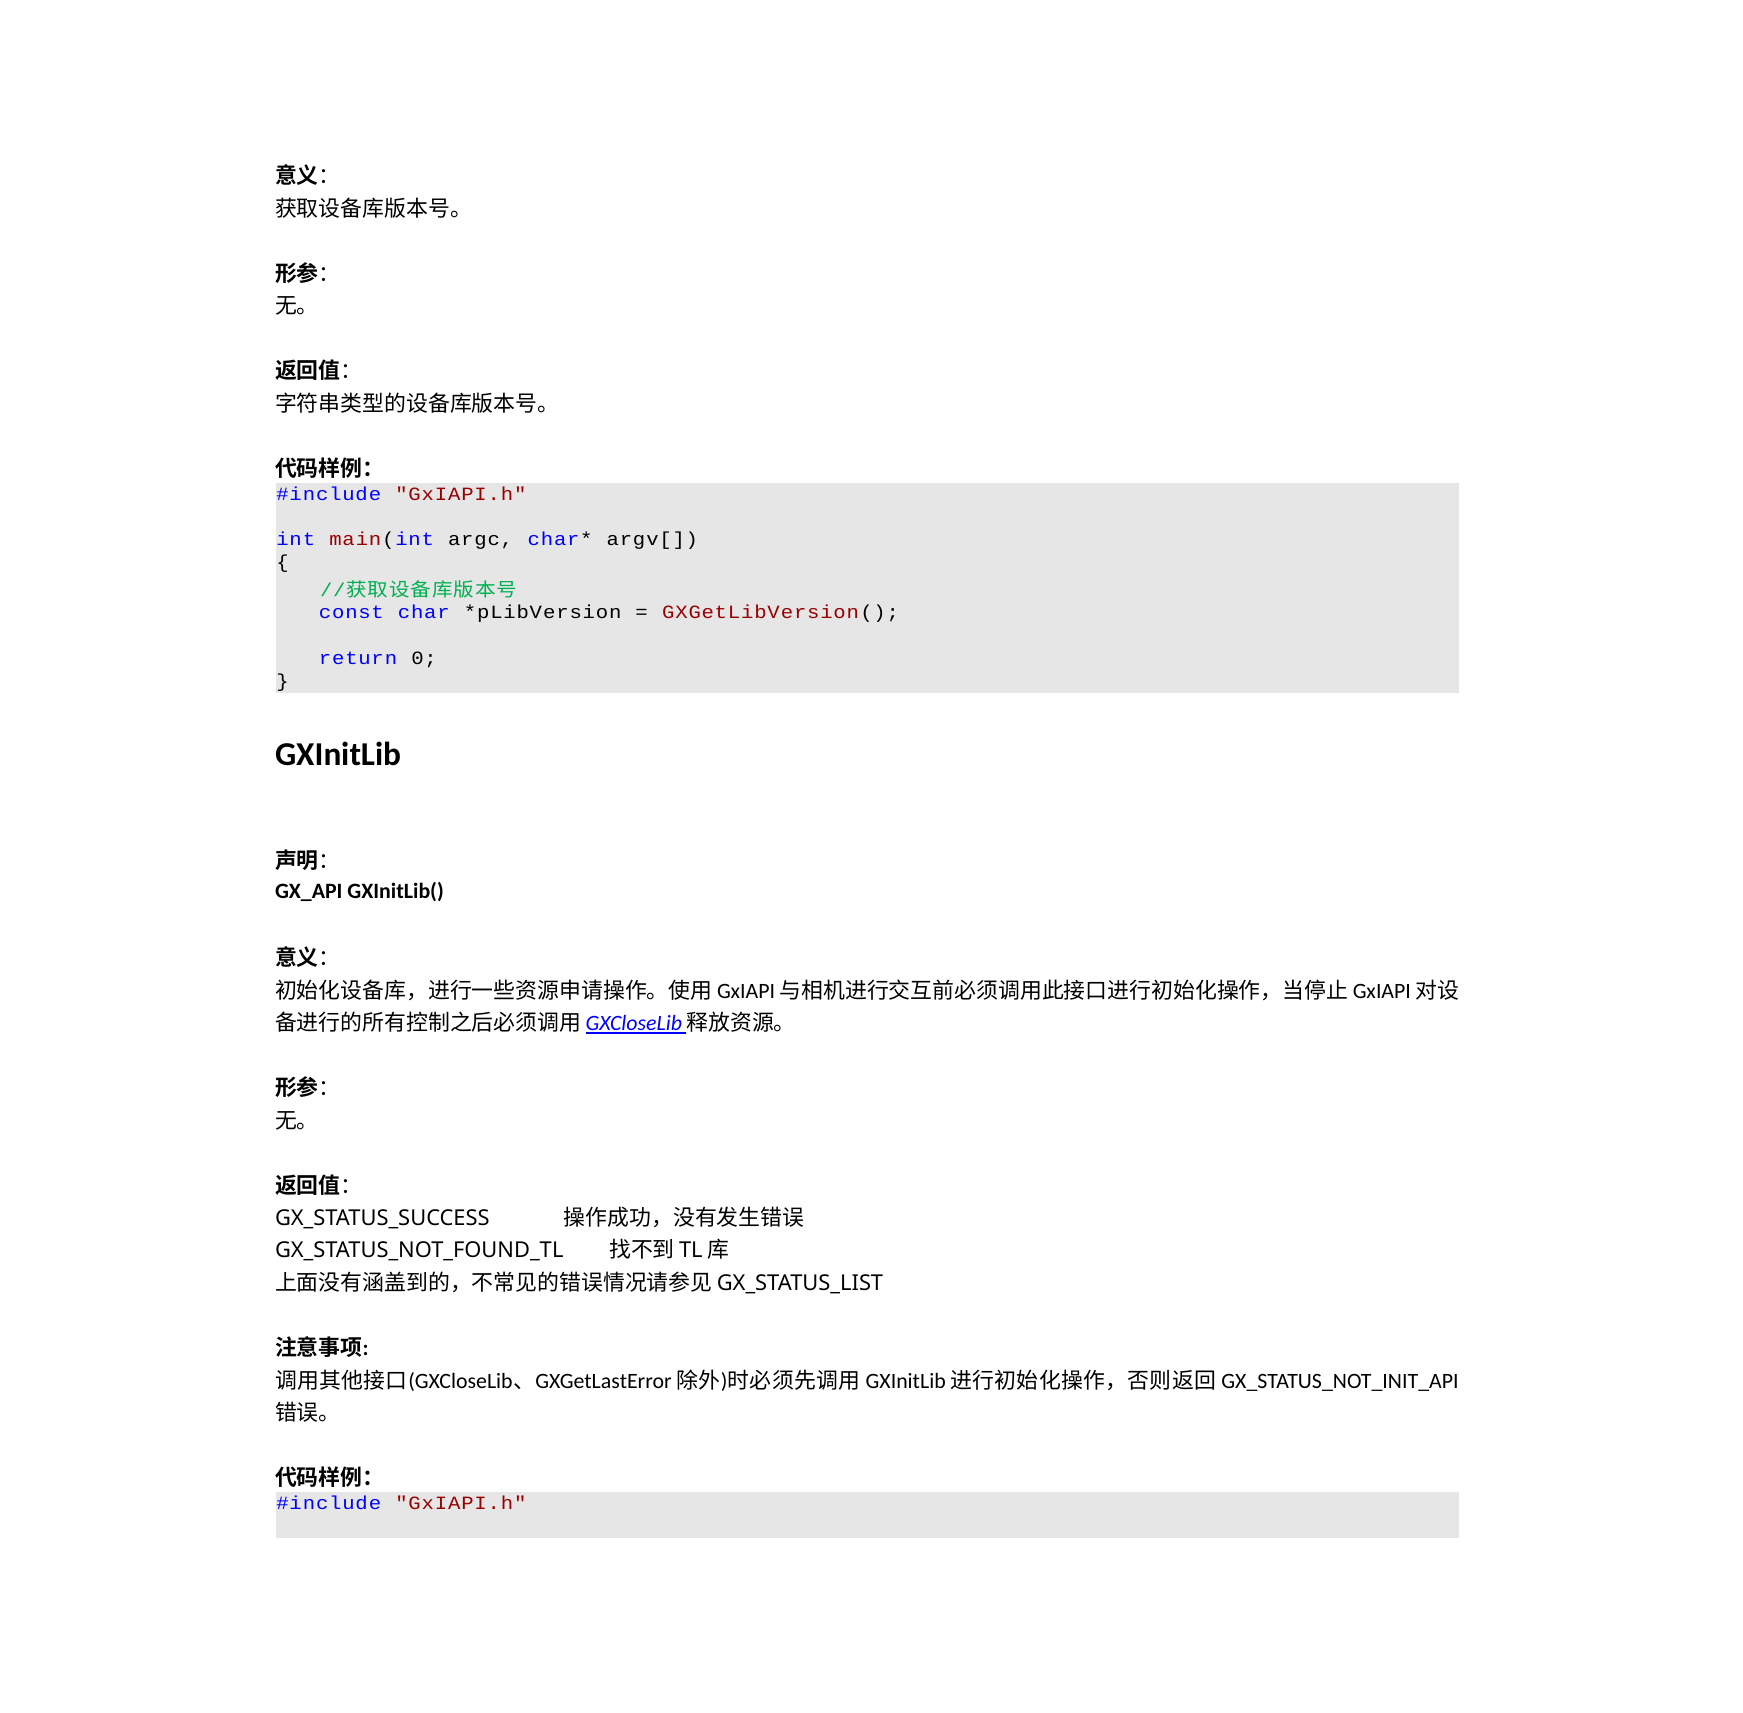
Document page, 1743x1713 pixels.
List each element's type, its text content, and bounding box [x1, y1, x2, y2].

text 代码样例： [275, 450, 1459, 483]
text GX_STATUS_NOT_FOUND_TL 找不到TL库 [275, 1232, 1459, 1265]
text 返回值： [275, 353, 1459, 385]
text } [276, 670, 1459, 693]
text //获取设备库版本号 [276, 574, 1459, 602]
text return 0; [276, 647, 1459, 670]
text GX_STATUS_SUCCESS 操作成功，没有发生错误 [275, 1200, 1459, 1232]
text 声明： [275, 842, 1459, 875]
text 意义： [275, 940, 1459, 972]
text 代码样例： [275, 1460, 1459, 1492]
text 无。 [275, 288, 1459, 320]
text 意义： [275, 158, 1459, 190]
text 调用其他接口(GXCloseLib、GXGetLastError除外)时必须先调用GXInitLib进行初始化操作，否则返回GX_STATUS_NOT_INIT_API错误。 [275, 1362, 1459, 1427]
text #include "GxIAPI.h" [276, 1492, 1459, 1515]
text { [276, 551, 1459, 574]
text 形参： [275, 255, 1459, 288]
text #include "GxIAPI.h" [276, 483, 1459, 506]
text 获取设备库版本号。 [275, 190, 1459, 223]
text 初始化设备库，进行一些资源申请操作。使用GxIAPI与相机进行交互前必须调用此接口进行初始化操作，当停止GxIAPI对设备进行的所有控制之后必须调用GXCloseLib释放资源。 [275, 972, 1459, 1037]
text 上面没有涵盖到的，不常见的错误情况请参见GX_STATUS_LIST [275, 1265, 1459, 1297]
text const char *pLibVersion = GXGetLibVersion(); [276, 602, 1459, 624]
text 无。 [275, 1102, 1459, 1135]
text GX_API GXInitLib() [275, 875, 1459, 907]
text int main(int argc, char* argv[]) [276, 528, 1459, 551]
text 形参： [275, 1070, 1459, 1102]
text 注意事项: [275, 1330, 1459, 1362]
text 字符串类型的设备库版本号。 [275, 385, 1459, 418]
text 返回值： [275, 1167, 1459, 1200]
subtitle GXInitLib [275, 720, 1459, 785]
